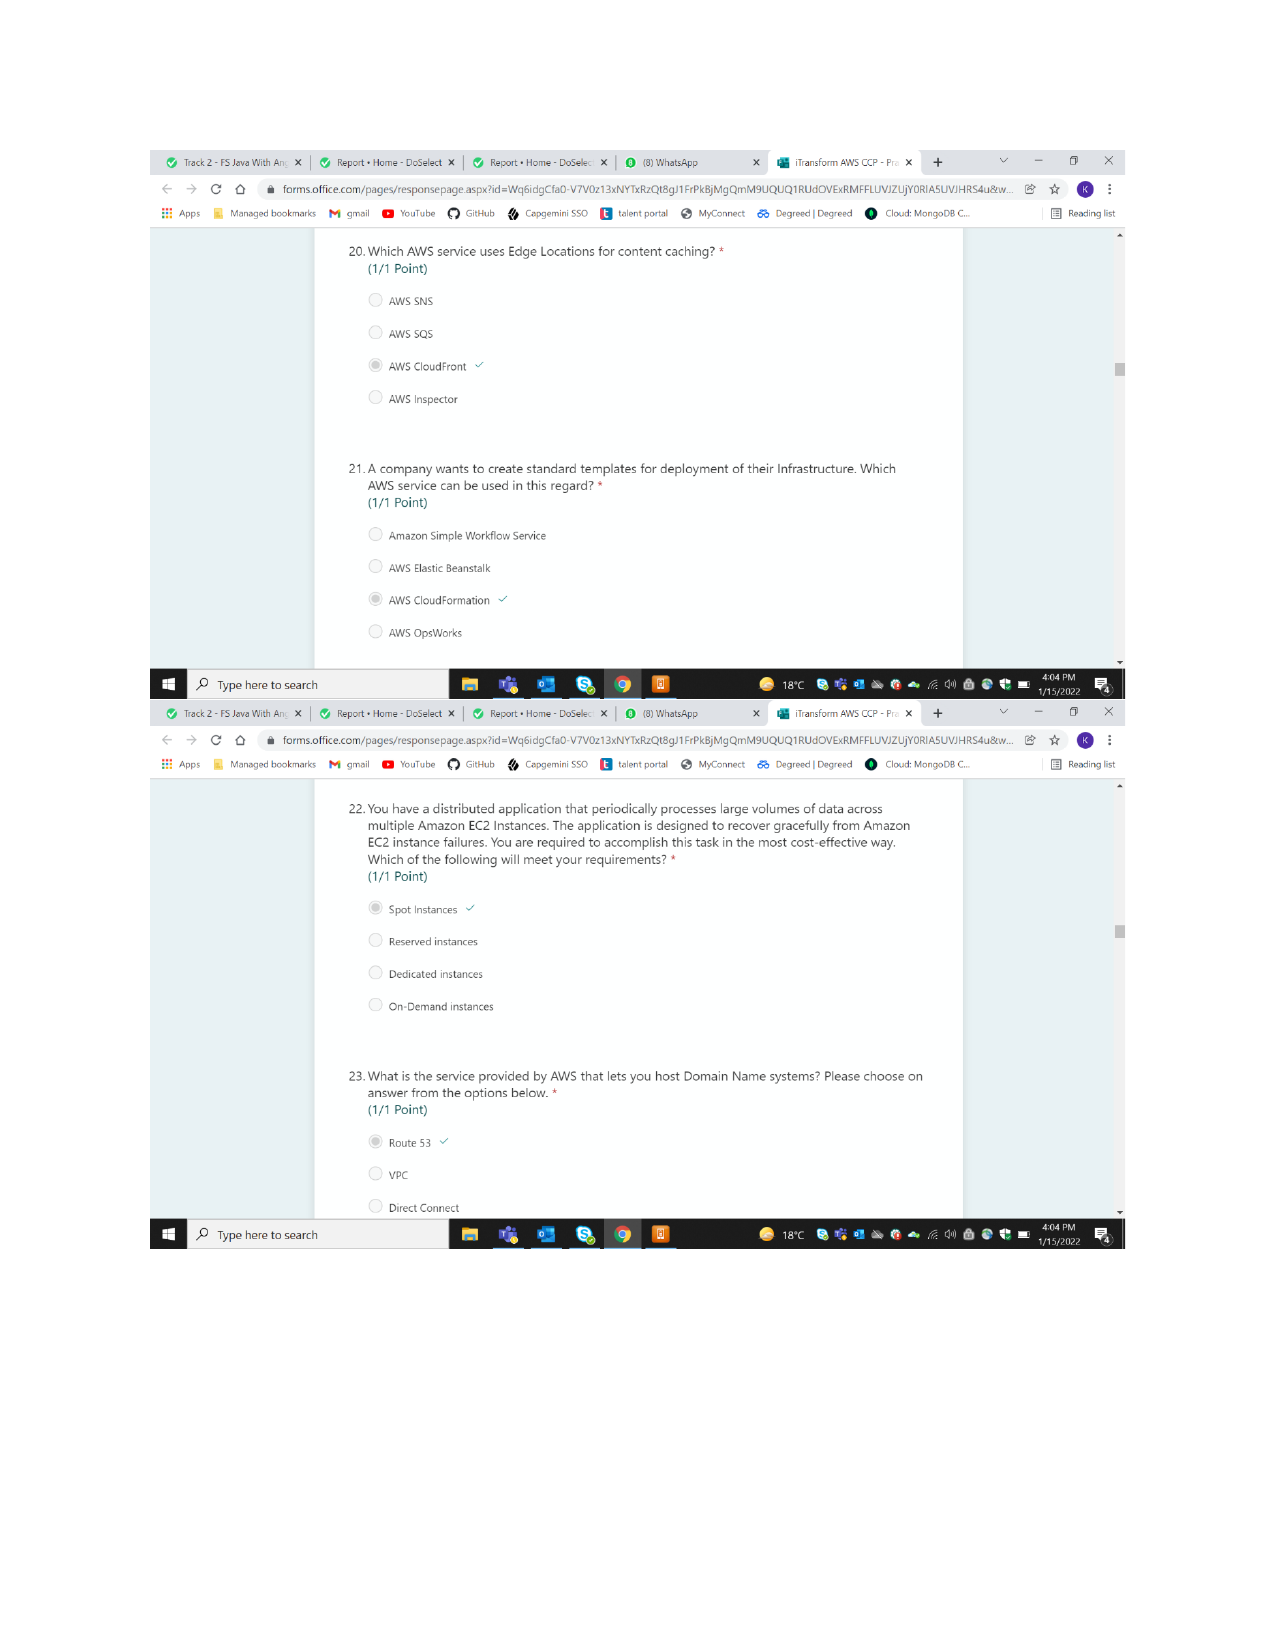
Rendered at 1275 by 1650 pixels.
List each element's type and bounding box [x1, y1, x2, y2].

picture [150, 700, 1125, 1249]
picture [150, 150, 1125, 699]
